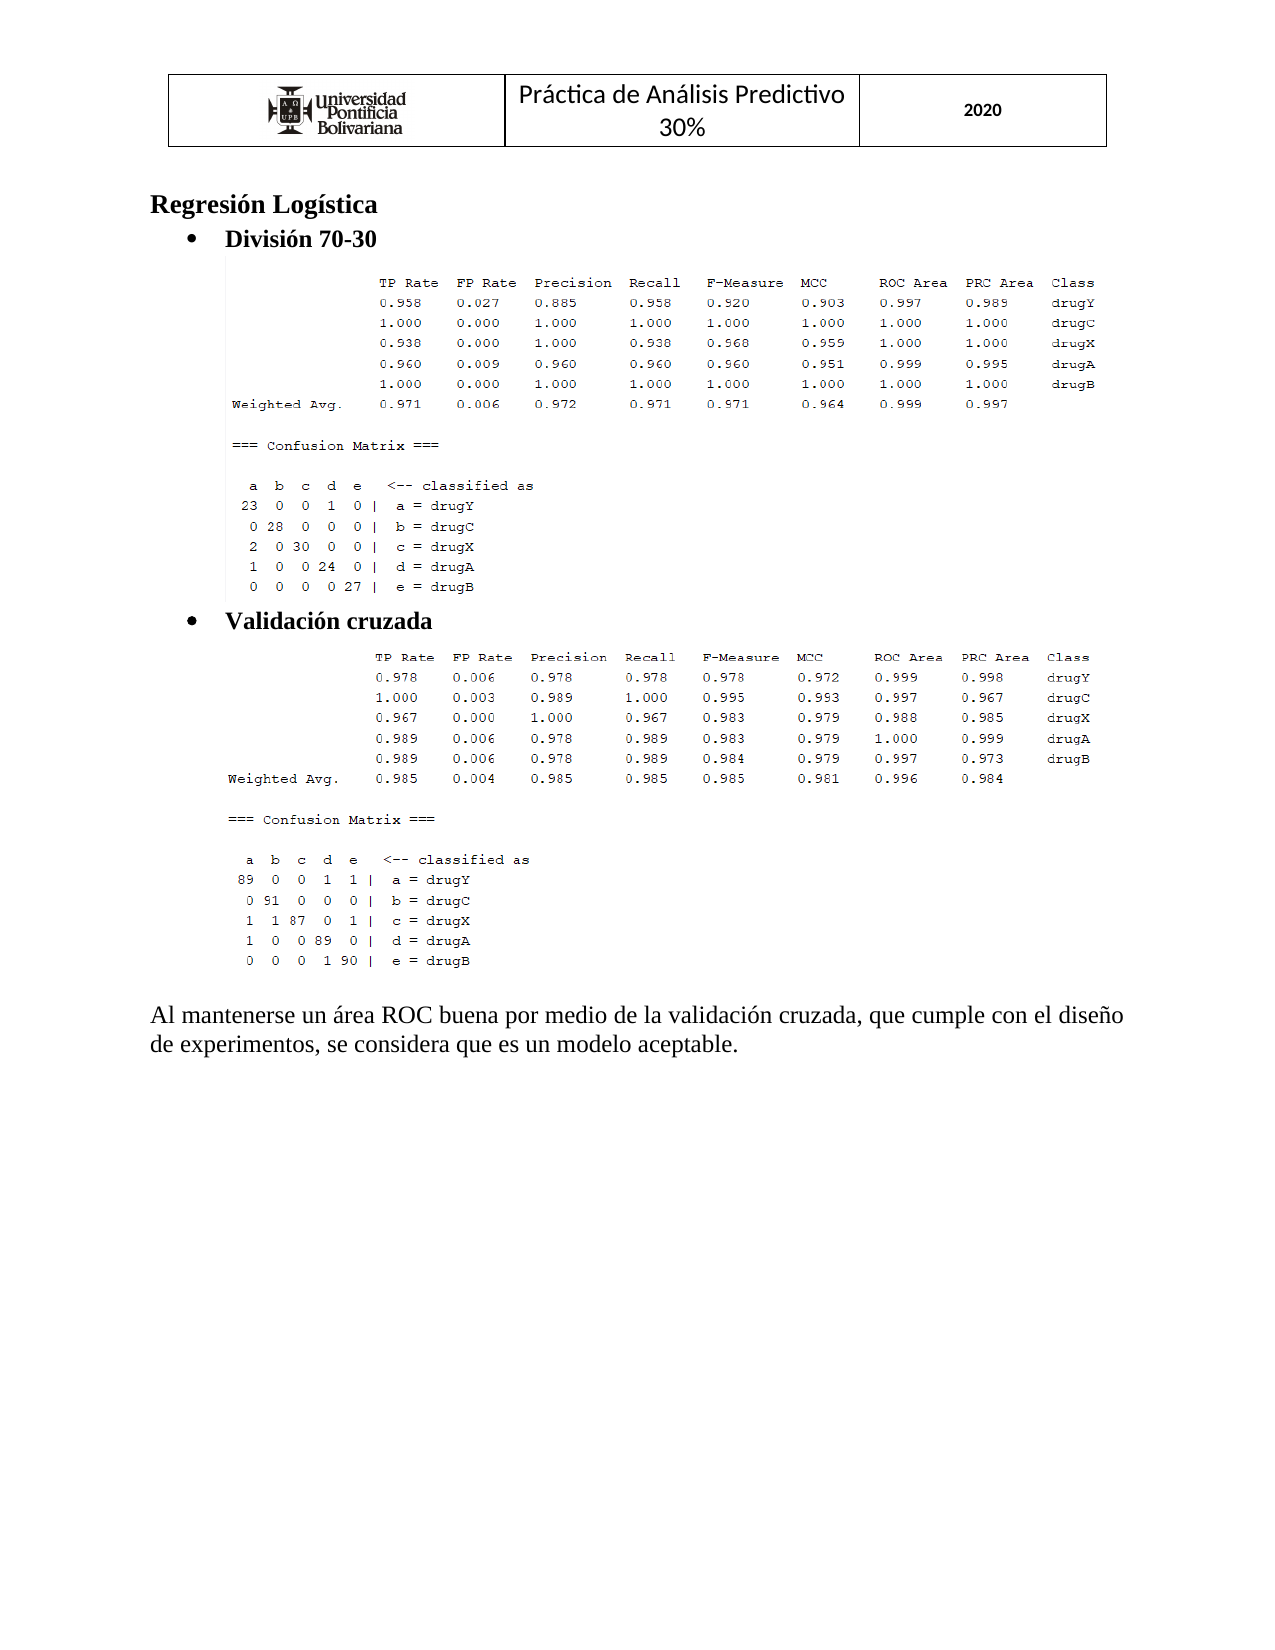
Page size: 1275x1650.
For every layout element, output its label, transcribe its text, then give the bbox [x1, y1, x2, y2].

picture [225, 256, 1122, 602]
picture [225, 639, 1098, 976]
text Al mantenerse un área ROC buena por medio de la validación cruzada, que cumple con el diseño de experimentos, se considera que es un modelo aceptable. [150, 1000, 1125, 1058]
picture [258, 79, 415, 142]
subtitle Regresión Logística [150, 188, 1125, 219]
